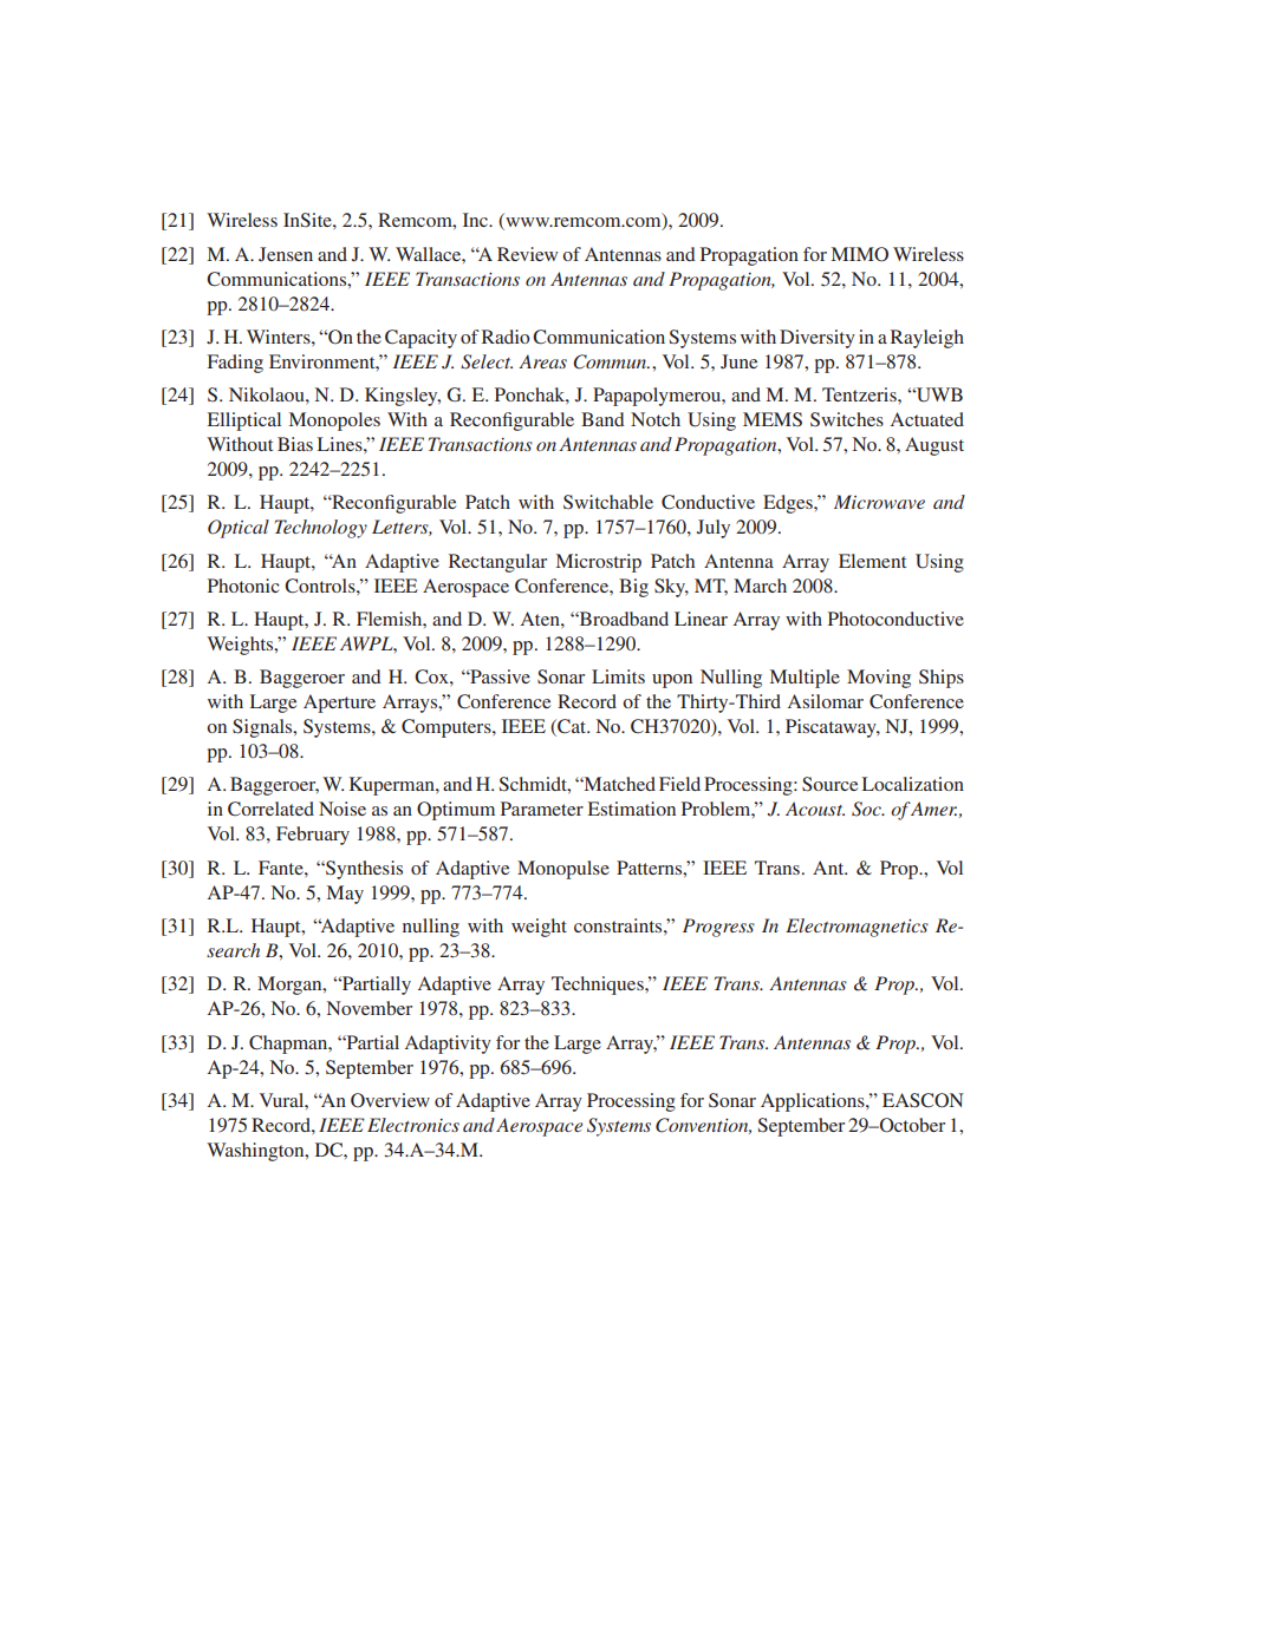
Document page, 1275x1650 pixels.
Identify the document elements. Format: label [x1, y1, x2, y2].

picture [150, 188, 1125, 1165]
